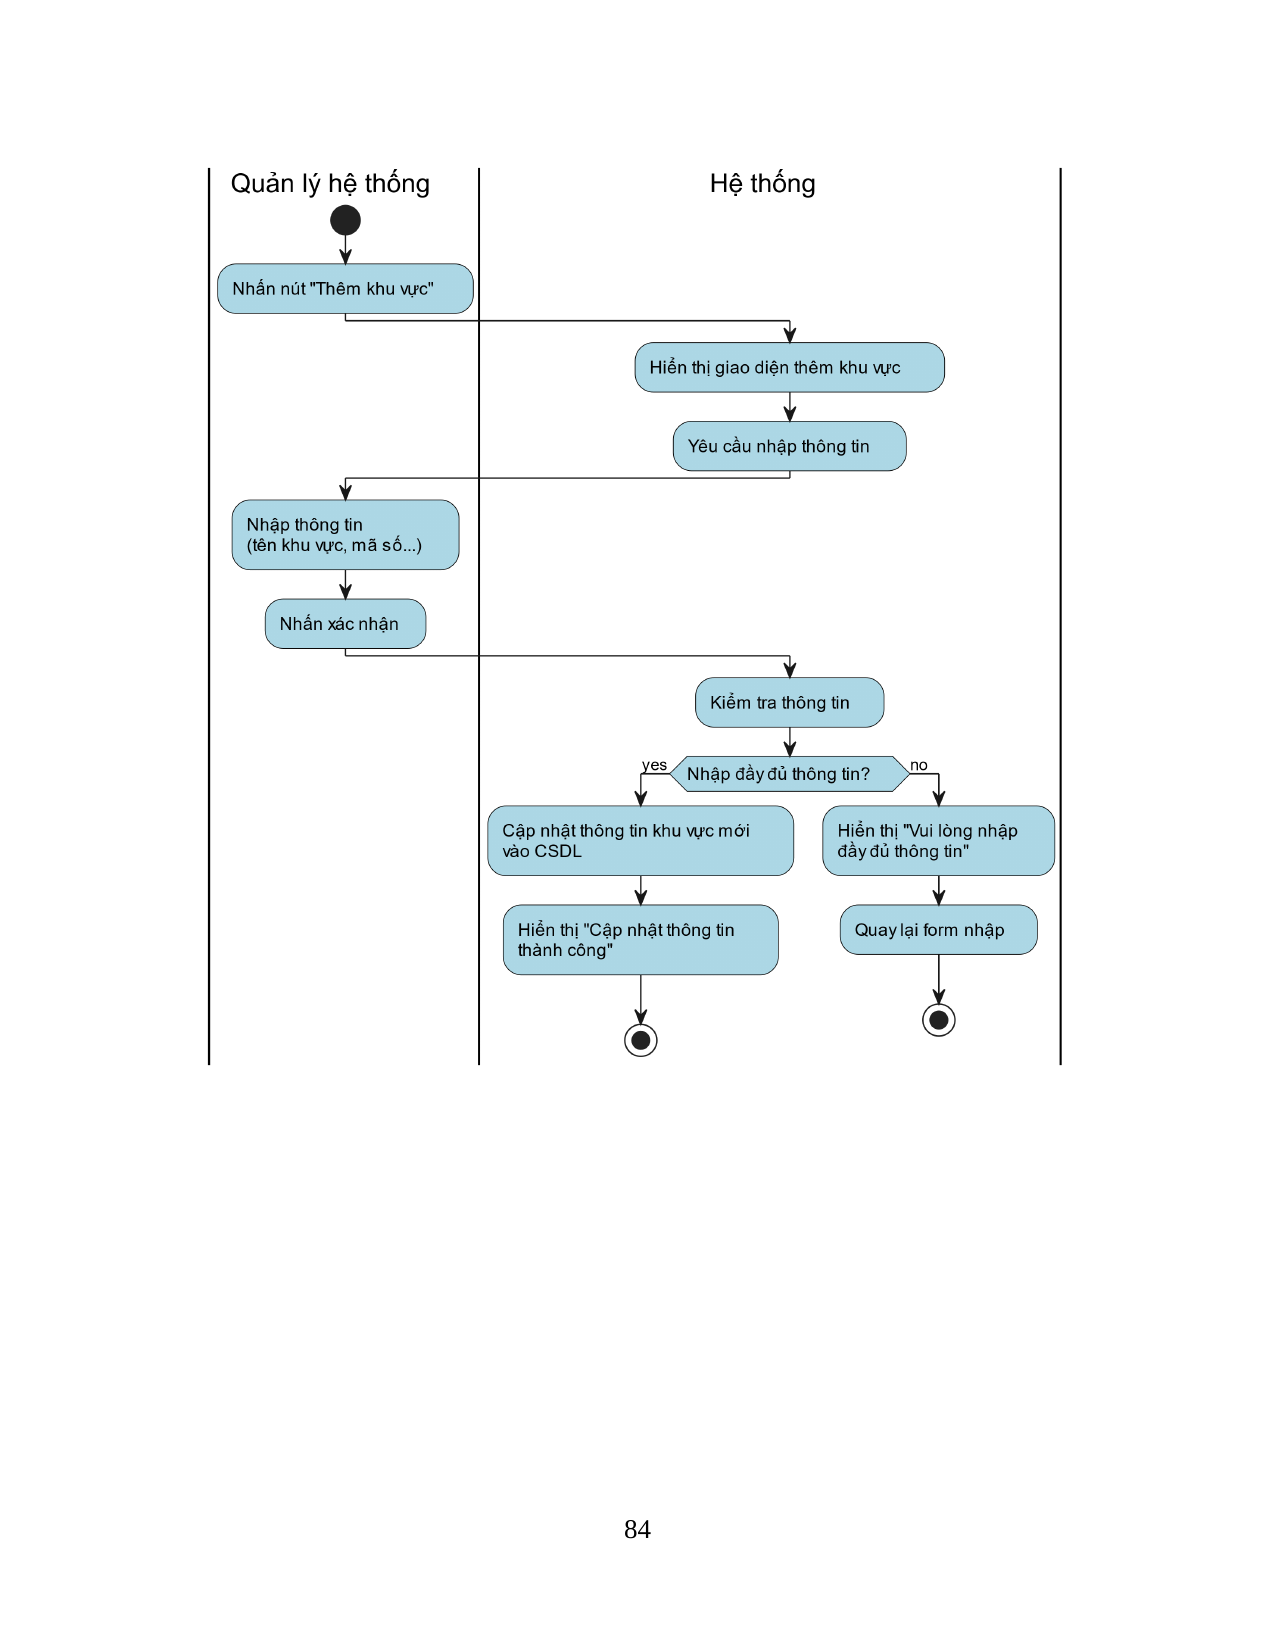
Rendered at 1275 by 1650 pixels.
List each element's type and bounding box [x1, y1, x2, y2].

picture [187, 150, 1088, 1082]
